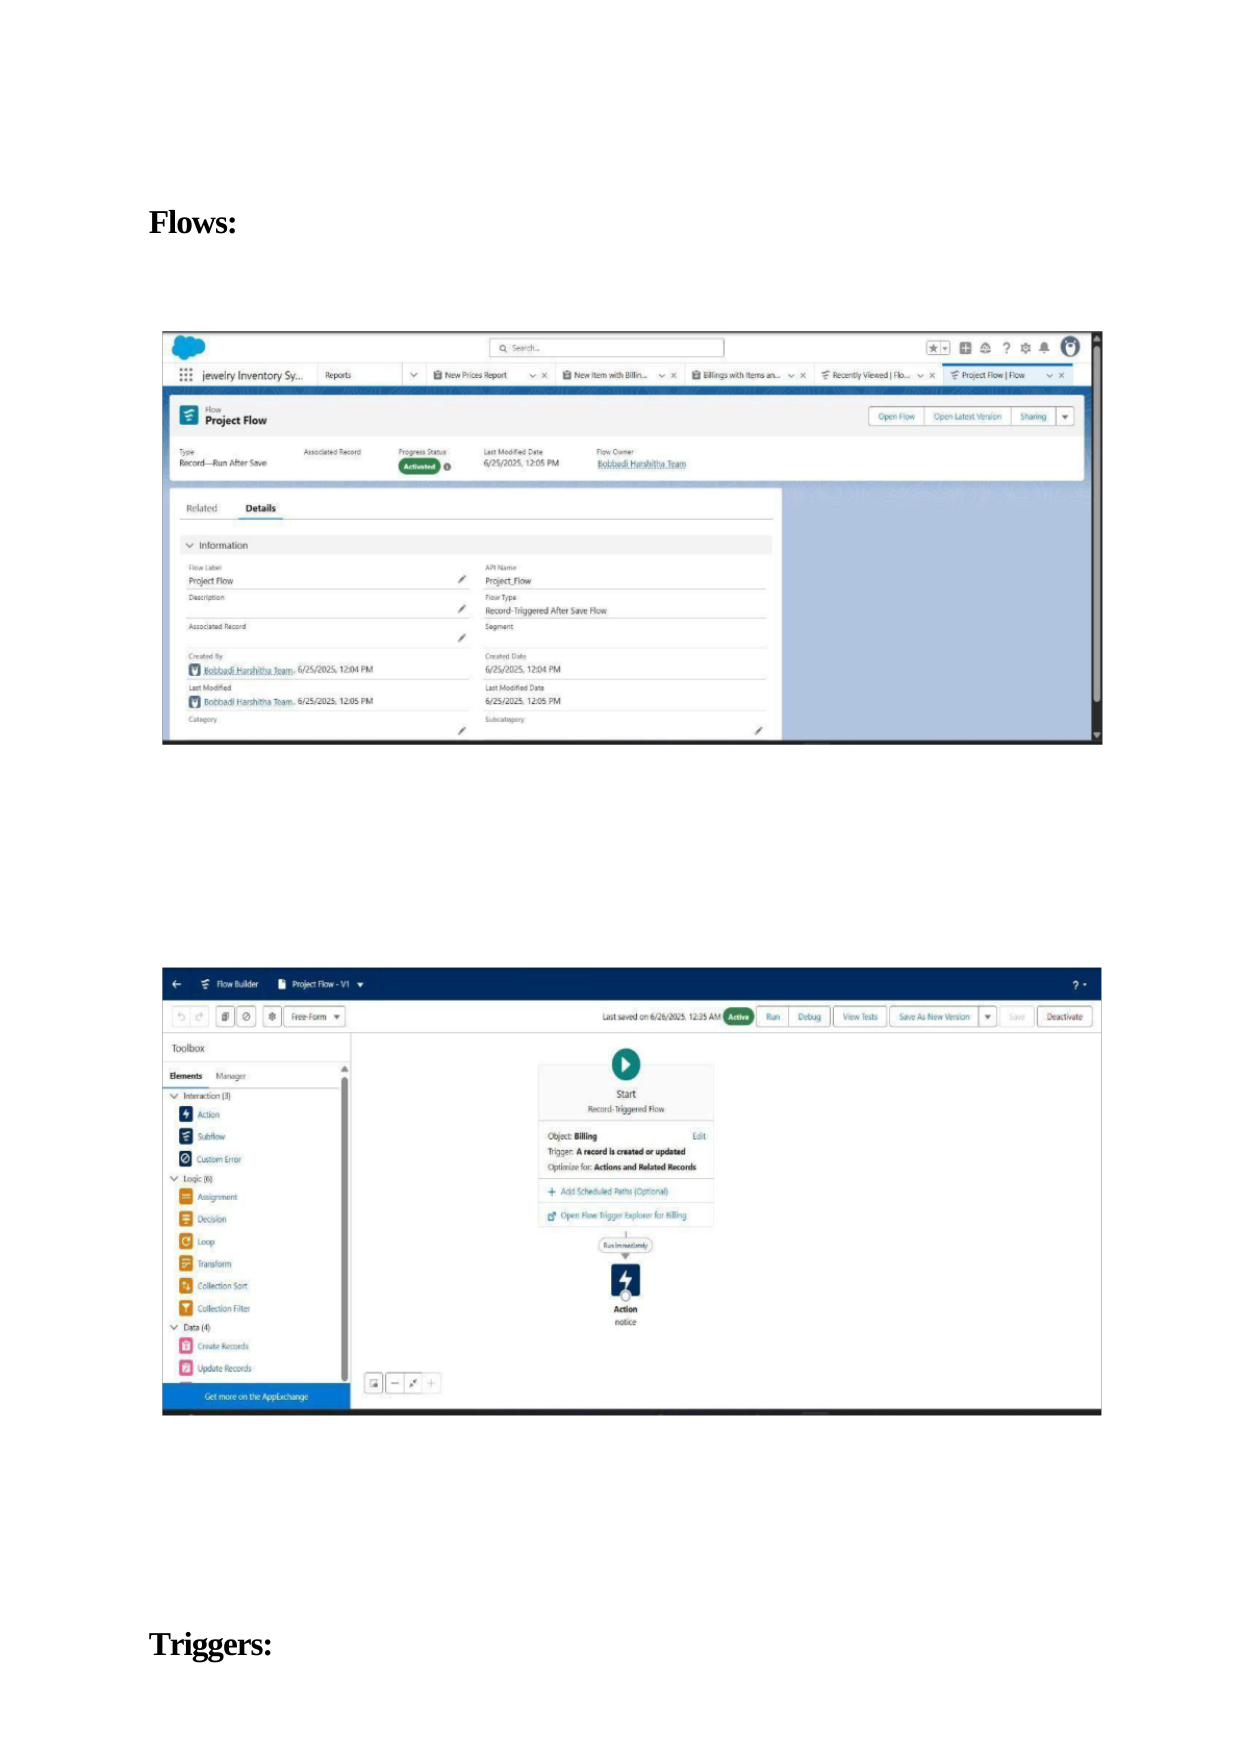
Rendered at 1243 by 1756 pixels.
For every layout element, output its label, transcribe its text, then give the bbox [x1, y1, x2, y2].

picture [0, 0, 1243, 1755]
text Flows: [148, 211, 1093, 239]
text Triggers: [148, 1633, 1093, 1661]
